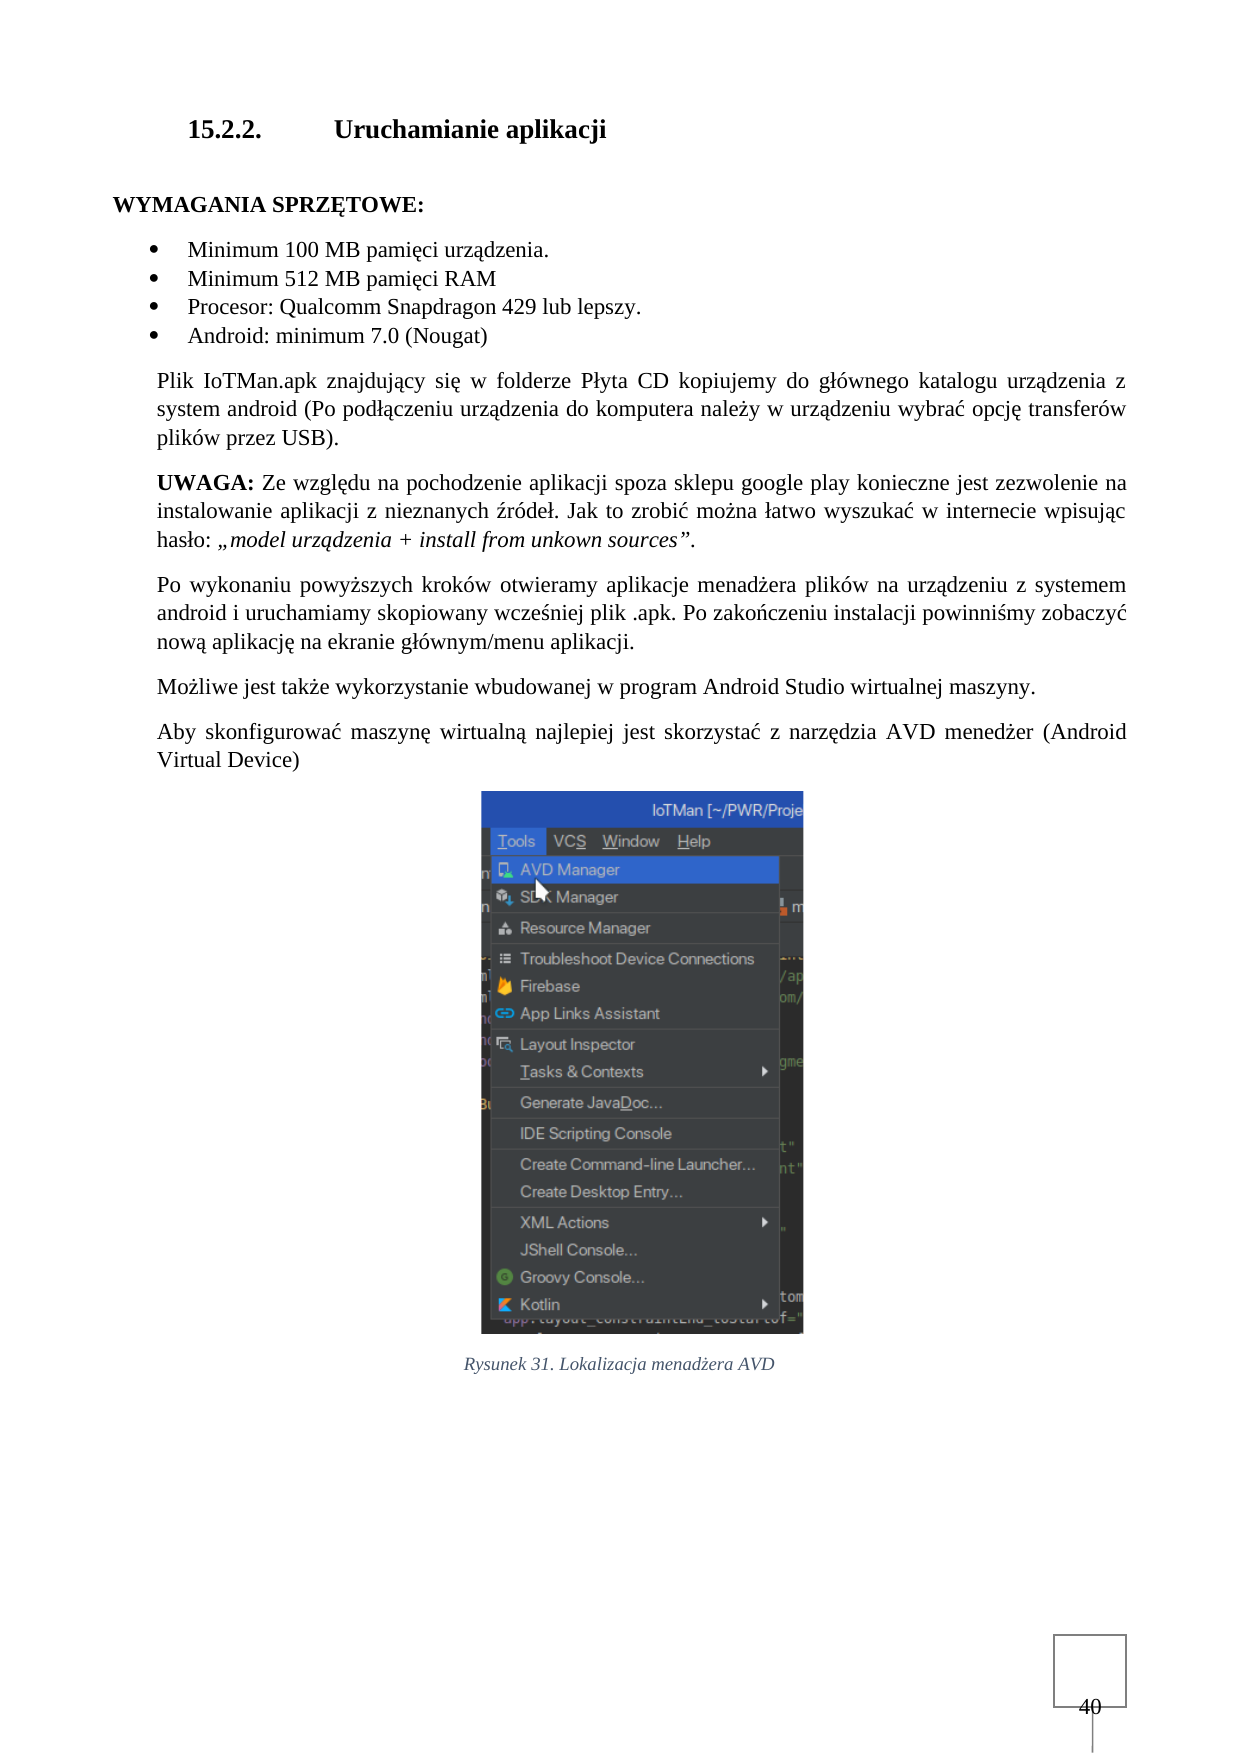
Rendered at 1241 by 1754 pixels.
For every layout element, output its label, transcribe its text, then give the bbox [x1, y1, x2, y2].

text Plik IoTMan.apk znajdujący się w folderze Płyta CD kopiujemy do głównego katalogu urządzenia z system android (Po podłączeniu urządzenia do komputera należy w urządzeniu wybrać opcję transferów plików przez USB). [157, 367, 1128, 450]
list Minimum 100 MB pamięci urządzenia. [150, 237, 1128, 263]
text Aby skonfigurować maszynę wirtualną najlepiej jest skorzystać z narzędzia AVD menedżer (Android Virtual Device) [157, 718, 1128, 773]
text UWAGA: Ze względu na pochodzenie aplikacji spoza sklepu google play konieczne jest zezwolenie na instalowanie aplikacji z nieznanych źródeł. Jak to zrobić można łatwo wyszukać w internecie wpisując hasło: „model urządzenia + install from unkown sources”. [157, 469, 1128, 552]
subtitle Uruchamianie aplikacji [187, 113, 1128, 144]
picture [481, 791, 804, 1334]
text Możliwe jest także wykorzystanie wbudowanej w program Android Studio wirtualnej maszyny. [157, 673, 1128, 699]
list Procesor: Qualcomm Snapdragon 429 lub lepszy. [150, 293, 1128, 320]
text WYMAGANIA SPRZĘTOWE: [112, 191, 1128, 218]
text Po wykonaniu powyższych kroków otwieramy aplikacje menadżera plików na urządzeniu z systemem android i uruchamiamy skopiowany wcześniej plik .apk. Po zakończeniu instalacji powinniśmy zobaczyć nową aplikację na ekranie głównym/menu aplikacji. [157, 571, 1128, 654]
list Minimum 512 MB pamięci RAM [150, 265, 1128, 291]
list Android: minimum 7.0 (Nougat) [150, 322, 1128, 348]
text Rysunek 31. Lokalizacja menadżera AVD [112, 1352, 1128, 1374]
